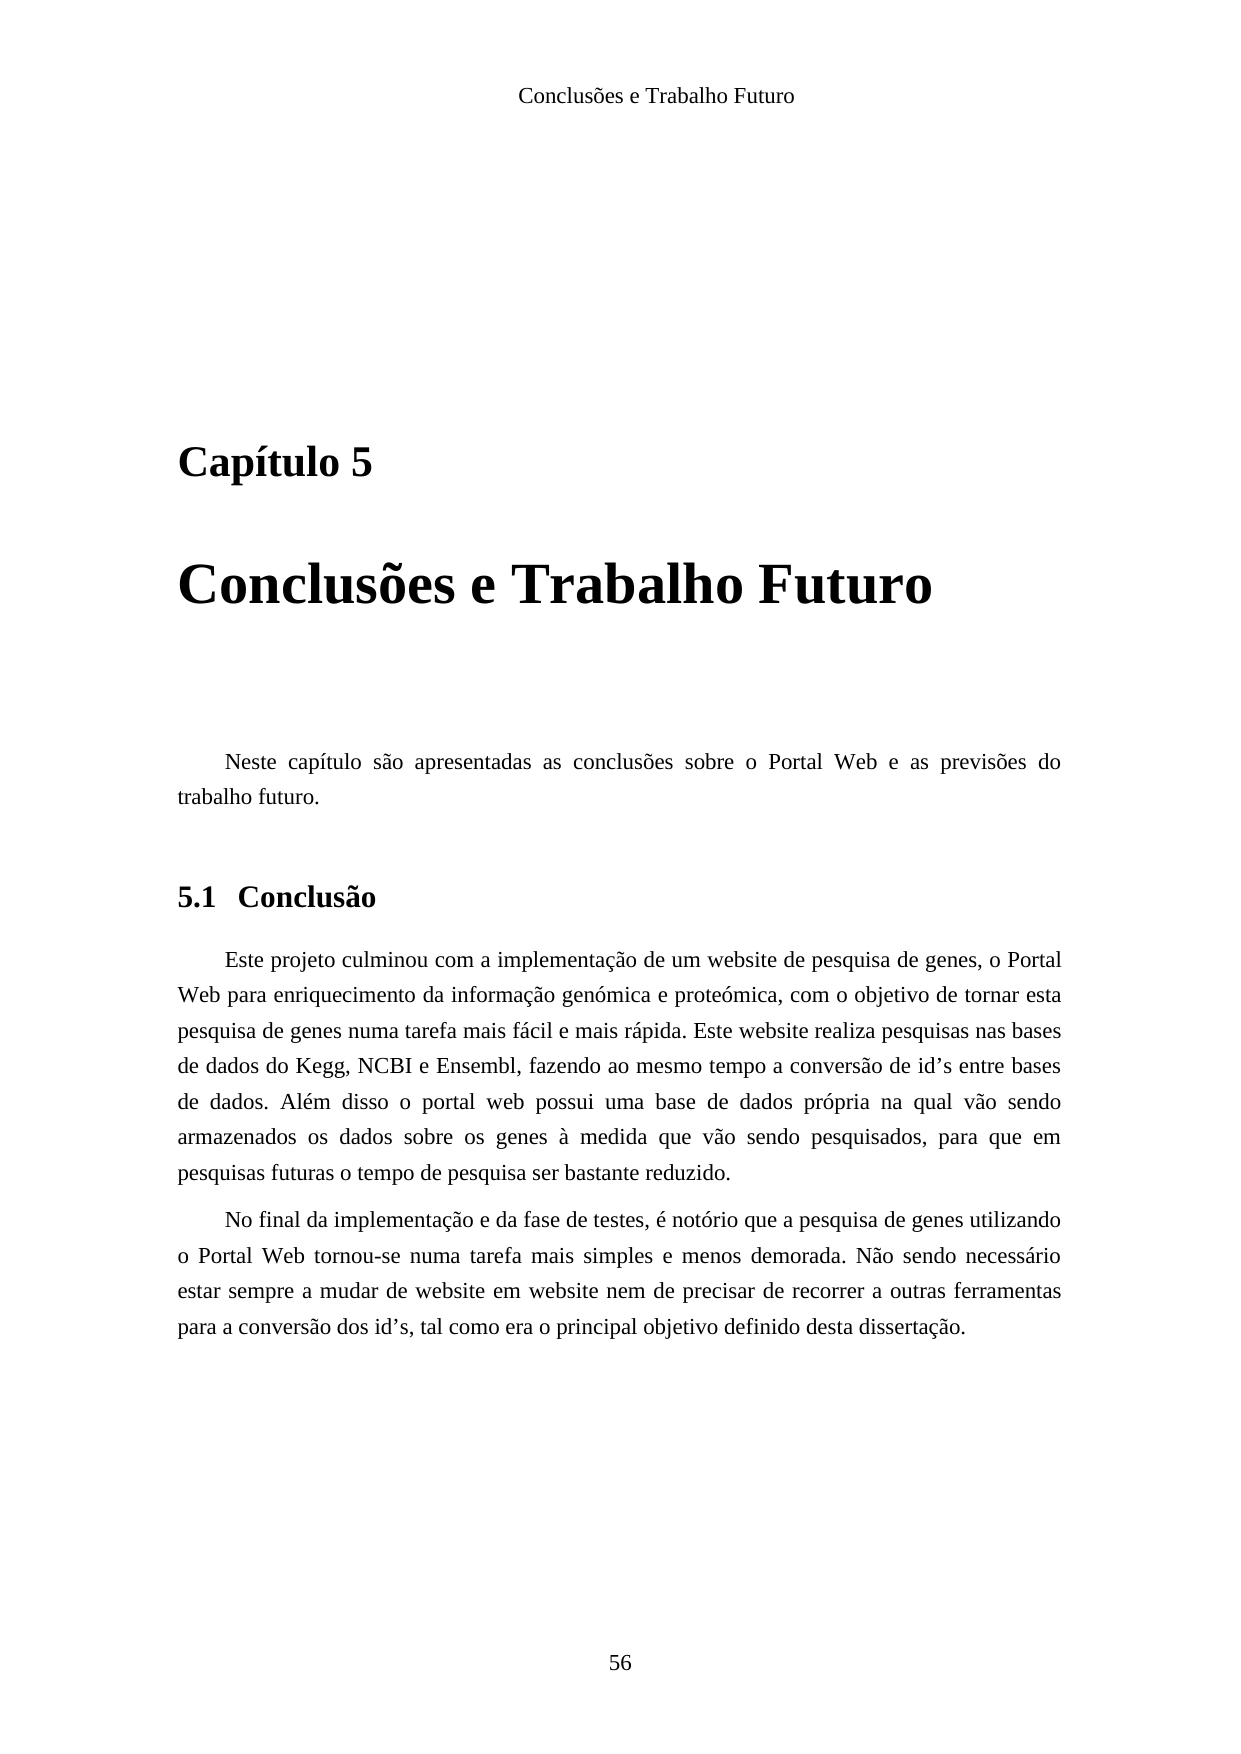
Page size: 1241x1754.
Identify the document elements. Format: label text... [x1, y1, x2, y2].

subtitle Capítulo 5 [177, 436, 1063, 486]
subtitle Conclusão [177, 878, 1063, 914]
subtitle Conclusões e Trabalho Futuro [177, 549, 1063, 616]
text Neste capítulo são apresentadas as conclusões sobre o Portal Web e as previsões do trabalho futuro. [177, 741, 1063, 812]
text No final da implementação e da fase de testes, é notório que a pesquisa de genes utilizando o Portal Web tornou-se numa tarefa mais simples e menos demorada. Não sendo necessário estar sempre a mudar de website em website nem de precisar de recorrer a outras ferramentas para a conversão dos id’s, tal como era o principal objetivo definido desta dissertação. [177, 1199, 1063, 1341]
text Este projeto culminou com a implementação de um website de pesquisa de genes, o Portal Web para enriquecimento da informação genómica e proteómica, com o objetivo de tornar esta pesquisa de genes numa tarefa mais fácil e mais rápida. Este website realiza pesquisas nas bases de dados do Kegg, NCBI e Ensembl, fazendo ao mesmo tempo a conversão de id’s entre bases de dados. Além disso o portal web possui uma base de dados própria na qual vão sendo armazenados os dados sobre os genes à medida que vão sendo pesquisados, para que em pesquisas futuras o tempo de pesquisa ser bastante reduzido. [177, 939, 1063, 1187]
